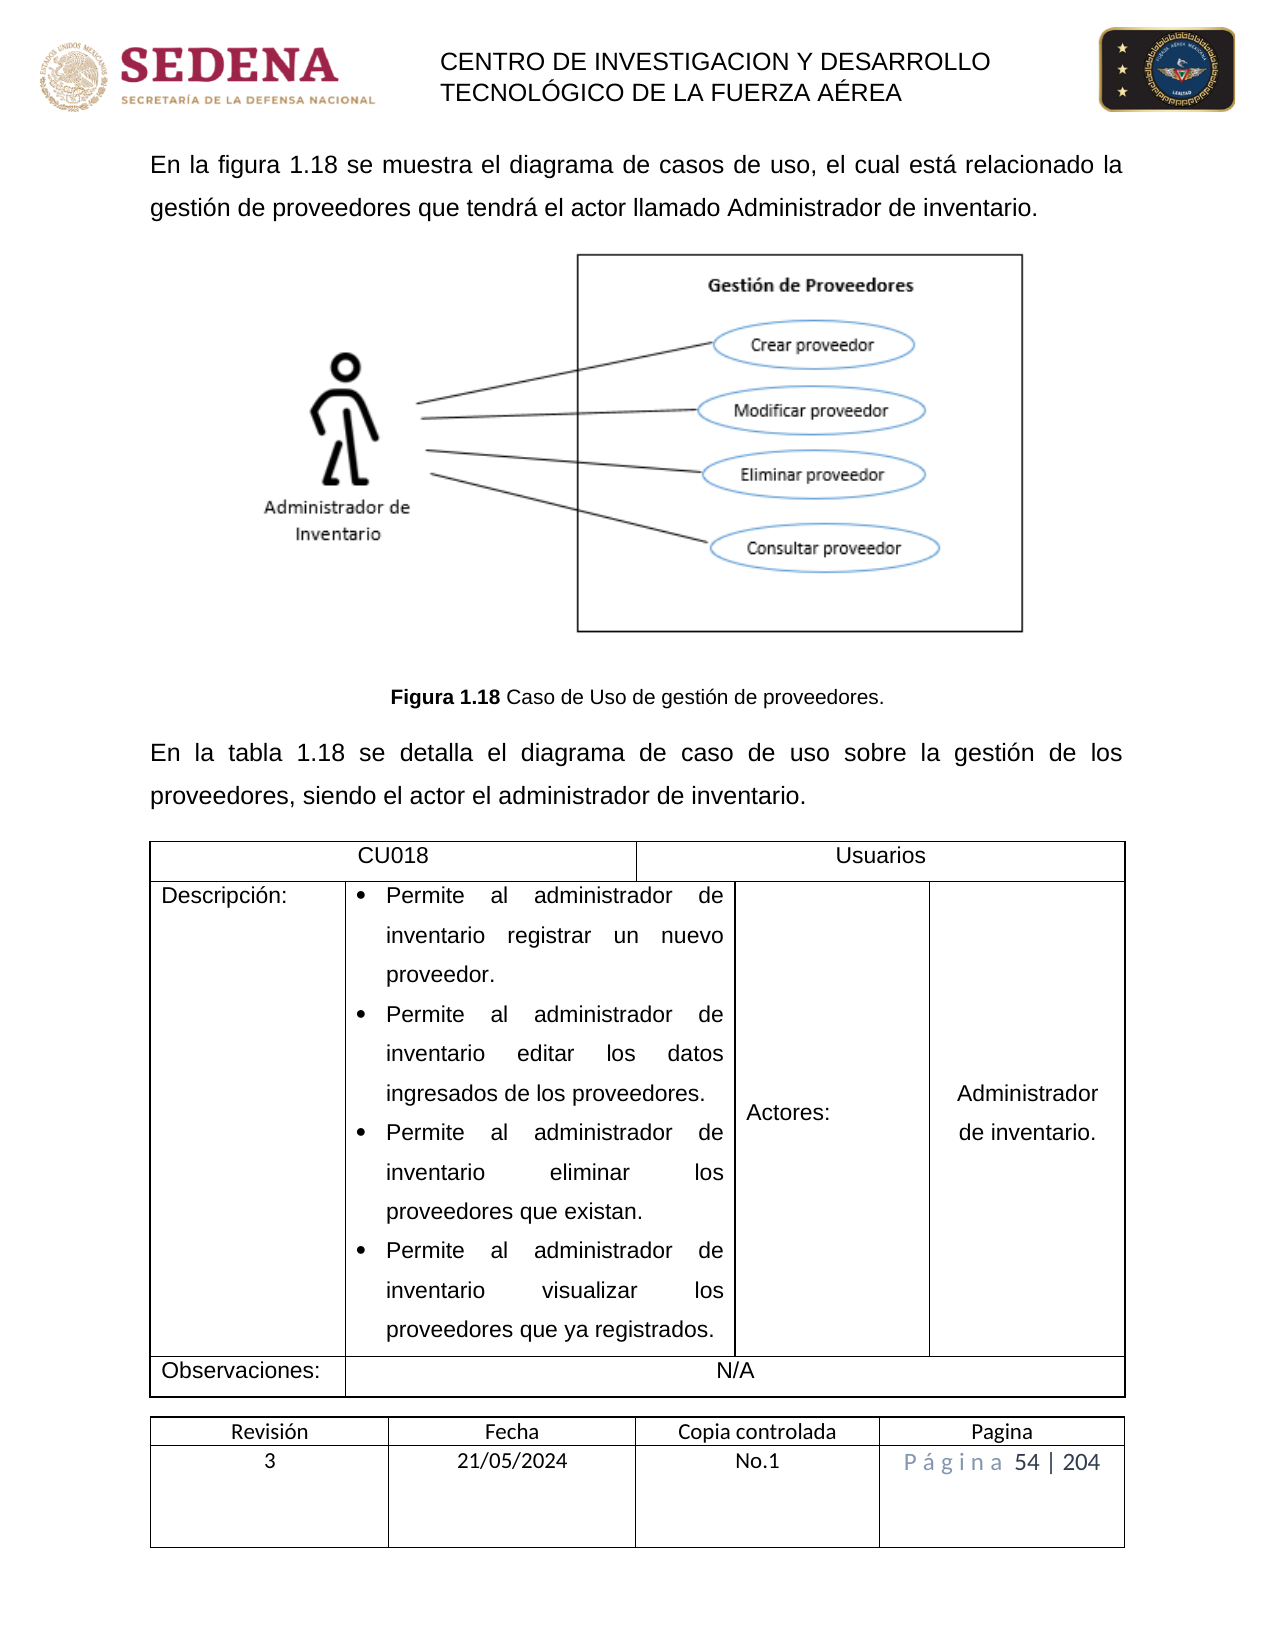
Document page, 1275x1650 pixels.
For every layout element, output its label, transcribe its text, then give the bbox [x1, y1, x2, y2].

picture [233, 245, 1042, 642]
table_cell Descripción: [151, 882, 345, 1356]
table_header CU018 [151, 842, 636, 881]
text En la figura 1.18 se muestra el diagrama de casos de uso, el cual está relacionado la gestión de proveedores que tendrá el actor llamado Administrador de inventario. [150, 150, 1125, 222]
table_cell Observaciones: [151, 1357, 345, 1396]
table_cell Actores: [736, 882, 929, 1356]
table_cell N/A [346, 1357, 1124, 1396]
table_cell Administrador de inventario. [930, 882, 1124, 1356]
picture [39, 27, 1236, 112]
table_header Usuarios [637, 842, 1124, 881]
table_cell Permite al administrador de inventario registrar un nuevo proveedor. Permite al administrador de inventario editar los datos ingresados de los proveedores. Permite al administrador de inventario eliminar los proveedores que existan. Permite al administrador de inventario visualizar los proveedores que ya registrados. [346, 882, 734, 1356]
text En la tabla 1.18 se detalla el diagrama de caso de uso sobre la gestión de los proveedores, siendo el actor el administrador de inventario. [150, 738, 1125, 809]
